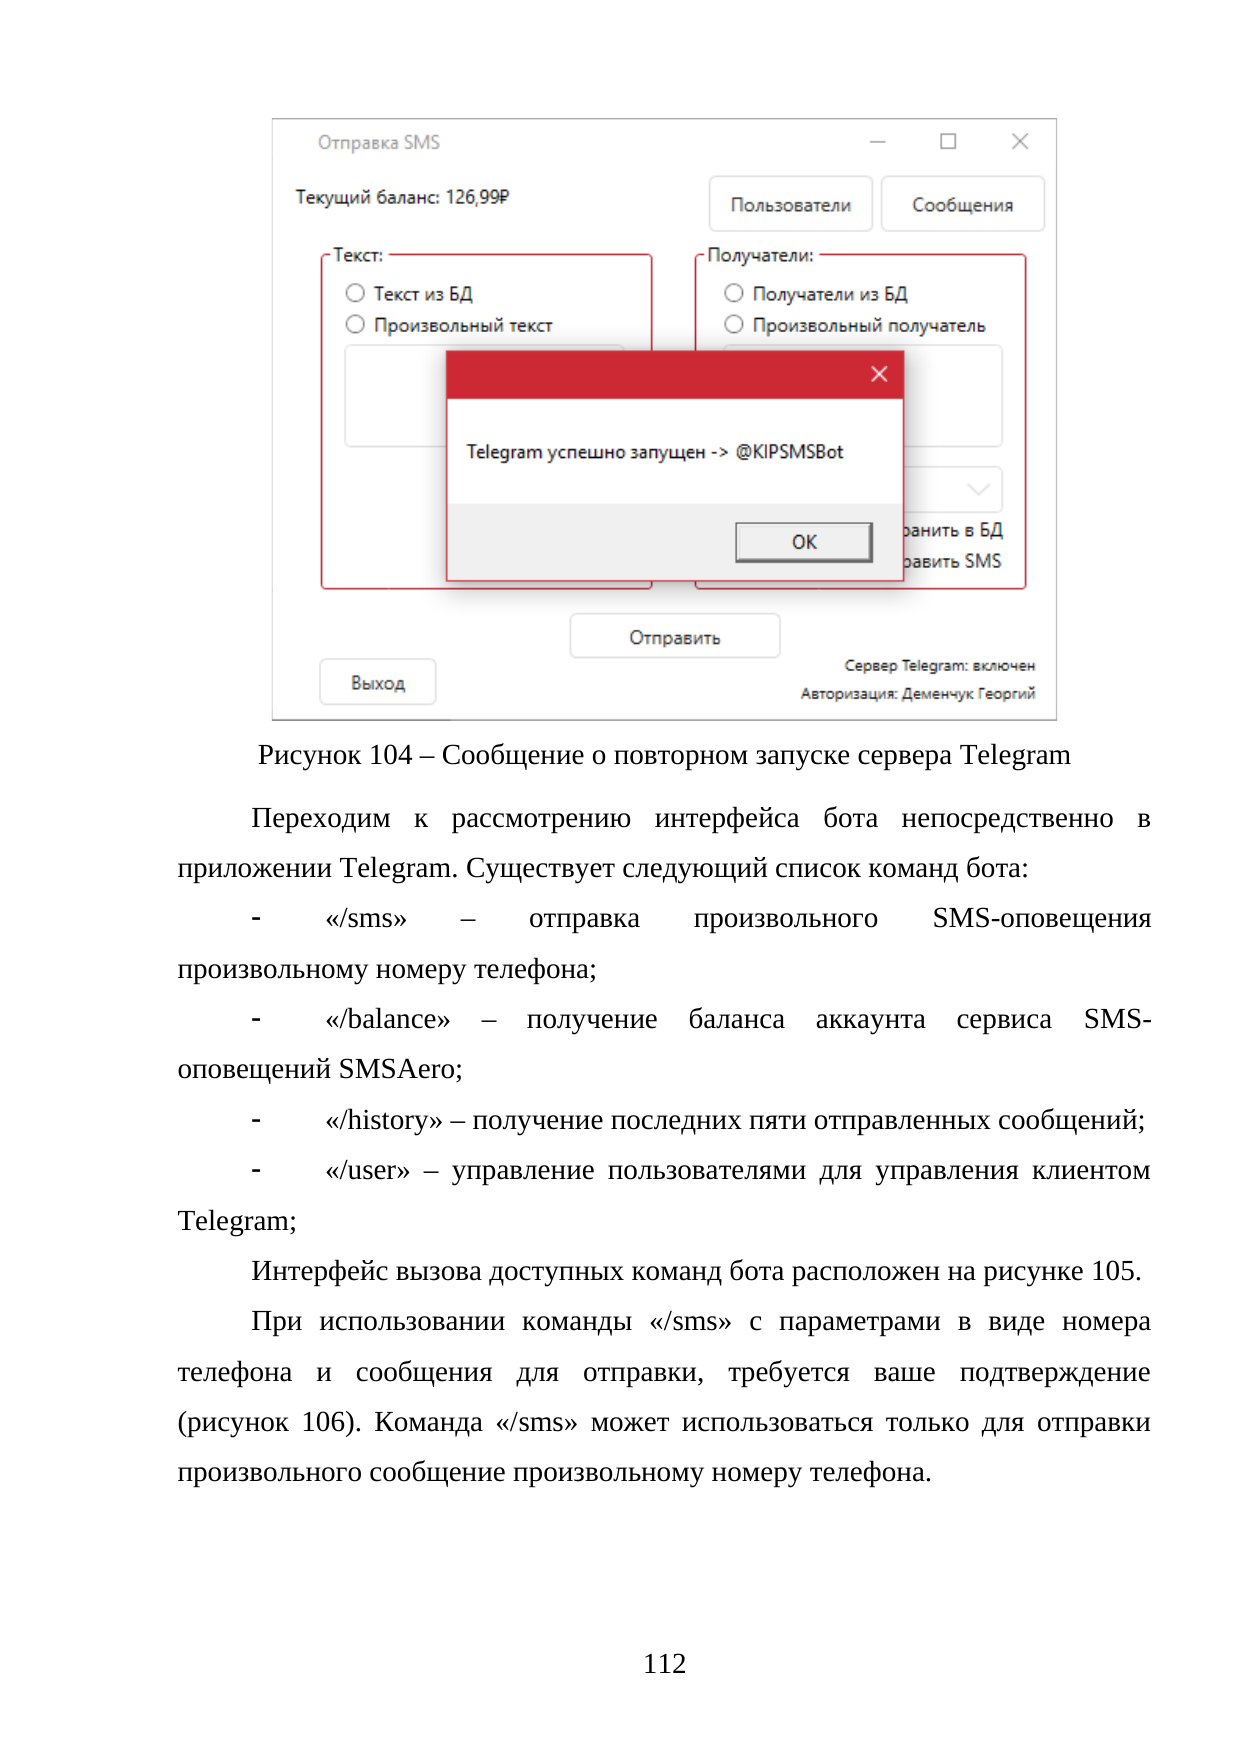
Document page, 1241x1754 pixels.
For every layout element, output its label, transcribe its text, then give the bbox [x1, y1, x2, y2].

text Рисунок 104 – Сообщение о повторном запуске сервера Telegram [177, 737, 1152, 771]
text Переходим к рассмотрению интерфейса бота непосредственно в приложении Telegram. Существует следующий список команд бота: [177, 800, 1152, 884]
text При использовании команды «/sms» c параметрами в виде номера телефона и сообщения для отправки, требуется ваше подтверждение (рисунок 106). Команда «/sms» может использоваться только для отправки произвольного сообщение произвольному номеру телефона. [177, 1303, 1152, 1488]
list «/history» – получение последних пяти отправленных сообщений; [177, 1102, 1152, 1136]
list «/balance» – получение баланса аккаунта сервиса SMS-оповещений SMSAero; [177, 1001, 1152, 1085]
picture [271, 118, 1058, 721]
list «/user» – управление пользователями для управления клиентом Telegram; [177, 1152, 1152, 1236]
text Интерфейс вызова доступных команд бота расположен на рисунке 105. [177, 1253, 1152, 1287]
list «/sms» – отправка произвольного SMS-оповещения произвольному номеру телефона; [177, 900, 1152, 984]
